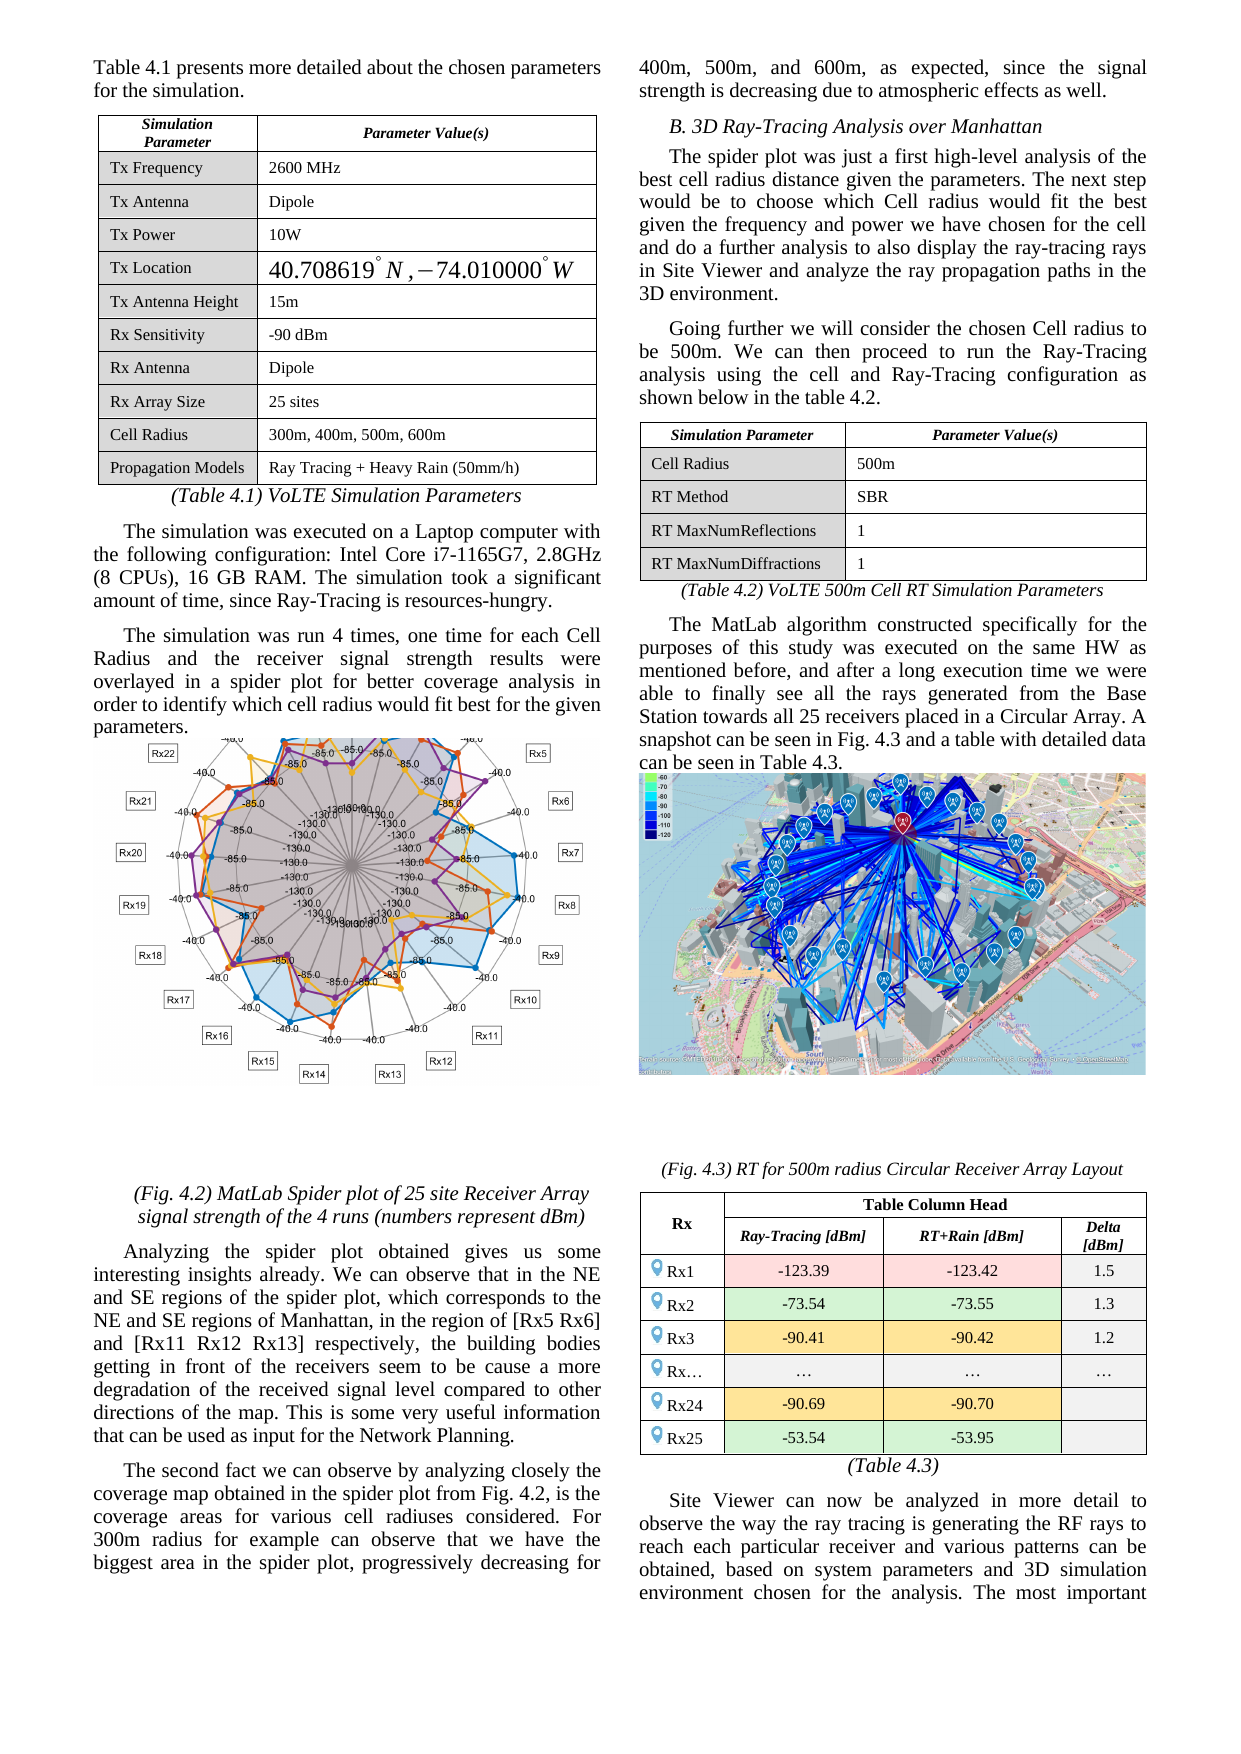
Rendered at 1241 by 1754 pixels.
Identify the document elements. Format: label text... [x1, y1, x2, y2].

table_cell Tx Antenna Height [99, 285, 257, 317]
table_cell [258, 252, 596, 284]
table_cell Ray-Tracing [dBm] [725, 1218, 883, 1253]
table_cell 1 [846, 514, 1146, 547]
text The second fact we can observe by analyzing closely the coverage map obtained in the spider plot from Fig. 4.2, is the coverage areas for various cell radiuses considered. For 300m radius for example can observe that we have the biggest area in the spider plot, progressively decreasing for 400m, 500m, and 600m, as expected, since the signal strength is decreasing due to atmospheric effects as well. [93, 1459, 601, 1574]
table_cell RT Method [641, 481, 845, 513]
table_cell -53.54 [725, 1421, 883, 1453]
table_header Rx [641, 1193, 724, 1253]
table_header Simulation Parameter [641, 423, 845, 447]
text The simulation was executed on a Laptop computer with the following configuration: Intel Core i7-1165G7, 2.8GHz (8 CPUs), 16 GB RAM. The simulation took a significant amount of time, since Ray-Tracing is resources-hungry. [93, 520, 601, 612]
table_cell -90.70 [884, 1388, 1061, 1420]
table_cell Rx Array Size [99, 385, 257, 417]
table_cell -53.95 [884, 1421, 1061, 1453]
picture [651, 1392, 663, 1411]
table_cell -90 dBm [258, 319, 596, 351]
text Analyzing the spider plot obtained gives us some interesting insights already. We can observe that in the NE and SE regions of the spider plot, which corresponds to the NE and SE regions of Manhattan, in the region of [Rx5 Rx6] and [Rx11 Rx12 Rx13] respectively, the building bodies getting in front of the receivers seem to be cause a more degradation of the received signal level compared to other directions of the map. This is some very useful information that can be used as input for the Network Planning. [93, 1241, 601, 1447]
table_cell [1062, 1421, 1146, 1453]
picture [651, 1359, 663, 1378]
table_cell … [1062, 1355, 1146, 1387]
table_cell Rx… [641, 1355, 724, 1387]
table_cell Rx Antenna [99, 352, 257, 384]
table_cell Rx25 [641, 1421, 724, 1453]
table_cell [1062, 1388, 1146, 1420]
table_cell Tx Power [99, 219, 257, 251]
table_cell 300m, 400m, 500m, 600m [258, 419, 596, 451]
table_header Parameter Value(s) [258, 116, 596, 151]
table_cell 15m [258, 285, 596, 317]
text (Table 4.2) VoLTE 500m Cell RT Simulation Parameters [639, 581, 1147, 601]
table_cell … [725, 1355, 883, 1387]
table_cell -123.39 [725, 1255, 883, 1287]
table_cell RT MaxNumReflections [641, 514, 845, 547]
table_cell Dipole [258, 185, 596, 217]
table_cell Cell Radius [99, 419, 257, 451]
text (Fig. 4.2) MatLab Spider plot of 25 site Receiver Array signal strength of the 4 runs (numbers represent dBm) [123, 1182, 601, 1228]
table_cell Delta [dBm] [1062, 1218, 1146, 1253]
table_cell 500m [846, 448, 1146, 480]
table_cell 1.5 [1062, 1255, 1146, 1287]
table_cell Cell Radius [641, 448, 845, 480]
table_header Table Column Head [725, 1193, 1146, 1217]
table_cell Tx Antenna [99, 185, 257, 217]
table_cell Rx24 [641, 1388, 724, 1420]
table_header Parameter Value(s) [846, 423, 1146, 447]
table_cell 2600 MHz [258, 152, 596, 184]
text (Fig. 4.3) RT for 500m radius Circular Receiver Array Layout [639, 1159, 1147, 1179]
table_cell Rx1 [641, 1255, 724, 1287]
subtitle B. 3D Ray-Tracing Analysis over Manhattan [639, 114, 1147, 138]
table_cell SBR [846, 481, 1146, 513]
table_cell -90.42 [884, 1321, 1061, 1353]
table_cell 1 [846, 548, 1146, 580]
table_cell -73.54 [725, 1288, 883, 1320]
table_cell 10W [258, 219, 596, 251]
text (Table 4.1) VoLTE Simulation Parameters [93, 485, 601, 507]
picture [638, 773, 1146, 1075]
picture [93, 738, 600, 1086]
table_cell Ray Tracing + Heavy Rain (50mm/h) [258, 452, 596, 484]
picture [651, 1326, 663, 1345]
table_cell -123.42 [884, 1255, 1061, 1287]
table_cell RT MaxNumDiffractions [641, 548, 845, 580]
picture [651, 1292, 663, 1311]
text The simulation was run 4 times, one time for each Cell Radius and the receiver signal strength results were overlayed in a spider plot for better coverage analysis in order to identify which cell radius would fit best for the given parameters. [93, 624, 601, 738]
table_cell -90.69 [725, 1388, 883, 1420]
table_cell Propagation Models [99, 452, 257, 484]
table_cell Rx Sensitivity [99, 319, 257, 351]
table_cell Rx3 [641, 1321, 724, 1353]
table_cell -73.55 [884, 1288, 1061, 1320]
table_cell RT+Rain [dBm] [884, 1218, 1061, 1253]
picture [651, 1259, 663, 1278]
table_cell 1.3 [1062, 1288, 1146, 1320]
text The MatLab algorithm constructed specifically for the purposes of this study was executed on the same HW as mentioned before, and after a long execution time we were able to finally see all the rays generated from the Base Station towards all 25 receivers placed in a Circular Array. A snapshot can be seen in Fig. 4.3 and a table with detailed data can be seen in Table 4.3. [639, 613, 1147, 774]
text Going further we will consider the chosen Cell radius to be 500m. We can then proceed to run the Ray-Tracing analysis using the cell and Ray-Tracing configuration as shown below in the table 4.2. [639, 318, 1147, 409]
table_cell -90.41 [725, 1321, 883, 1353]
table_cell Dipole [258, 352, 596, 384]
table_cell Rx2 [641, 1288, 724, 1320]
table_cell Tx Frequency [99, 152, 257, 184]
table_header Simulation Parameter [99, 116, 257, 151]
text (Table 4.3) [639, 1455, 1147, 1477]
table_cell 1.2 [1062, 1321, 1146, 1353]
table_cell Tx Location [99, 252, 257, 284]
picture [651, 1426, 663, 1445]
table_cell … [884, 1355, 1061, 1387]
table_cell 25 sites [258, 385, 596, 417]
text The spider plot was just a first high-level analysis of the best cell radius distance given the parameters. The next step would be to choose which Cell radius would fit the best given the frequency and power we have chosen for the cell and do a further analysis to also display the ray-tracing rays in Site Viewer and analyze the ray propagation paths in the 3D environment. [639, 145, 1147, 305]
